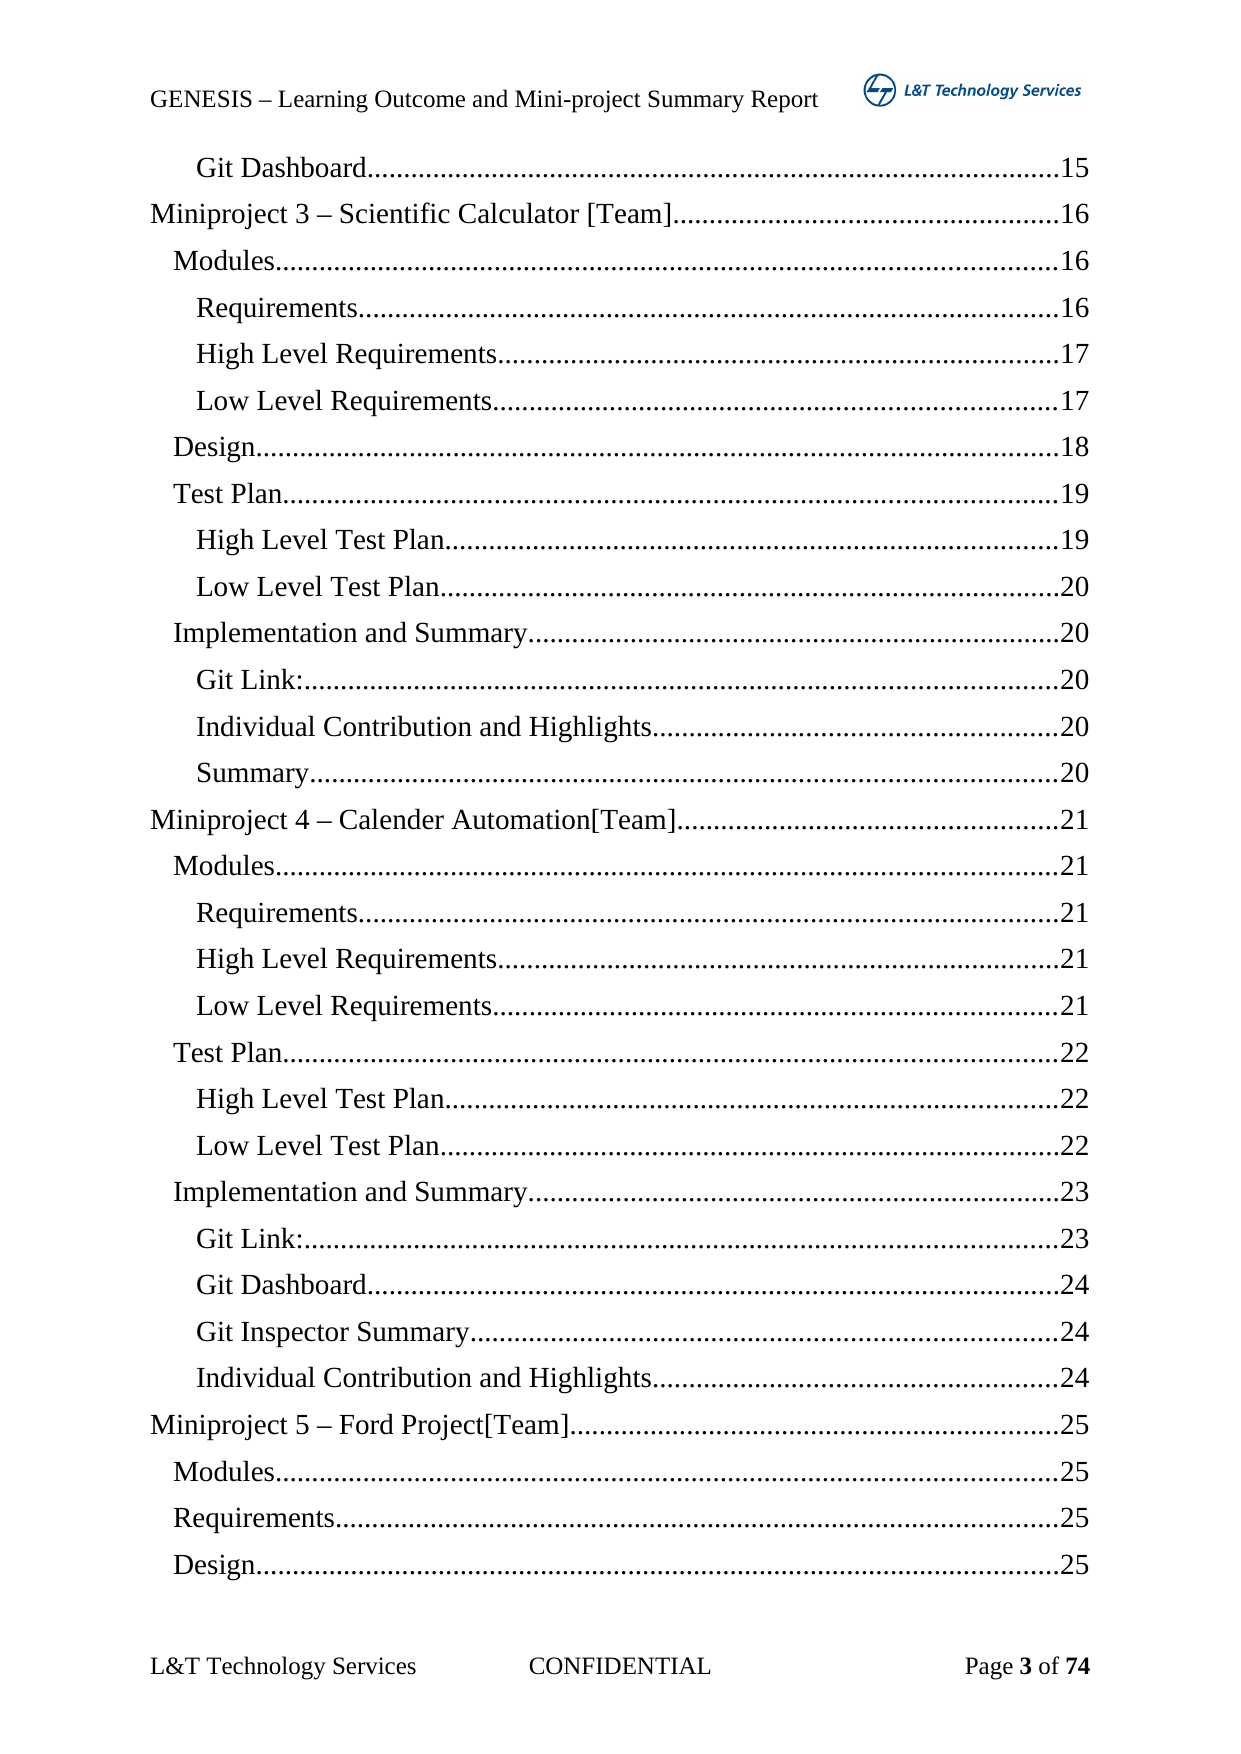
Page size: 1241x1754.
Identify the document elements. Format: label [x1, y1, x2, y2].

picture [862, 73, 1082, 107]
